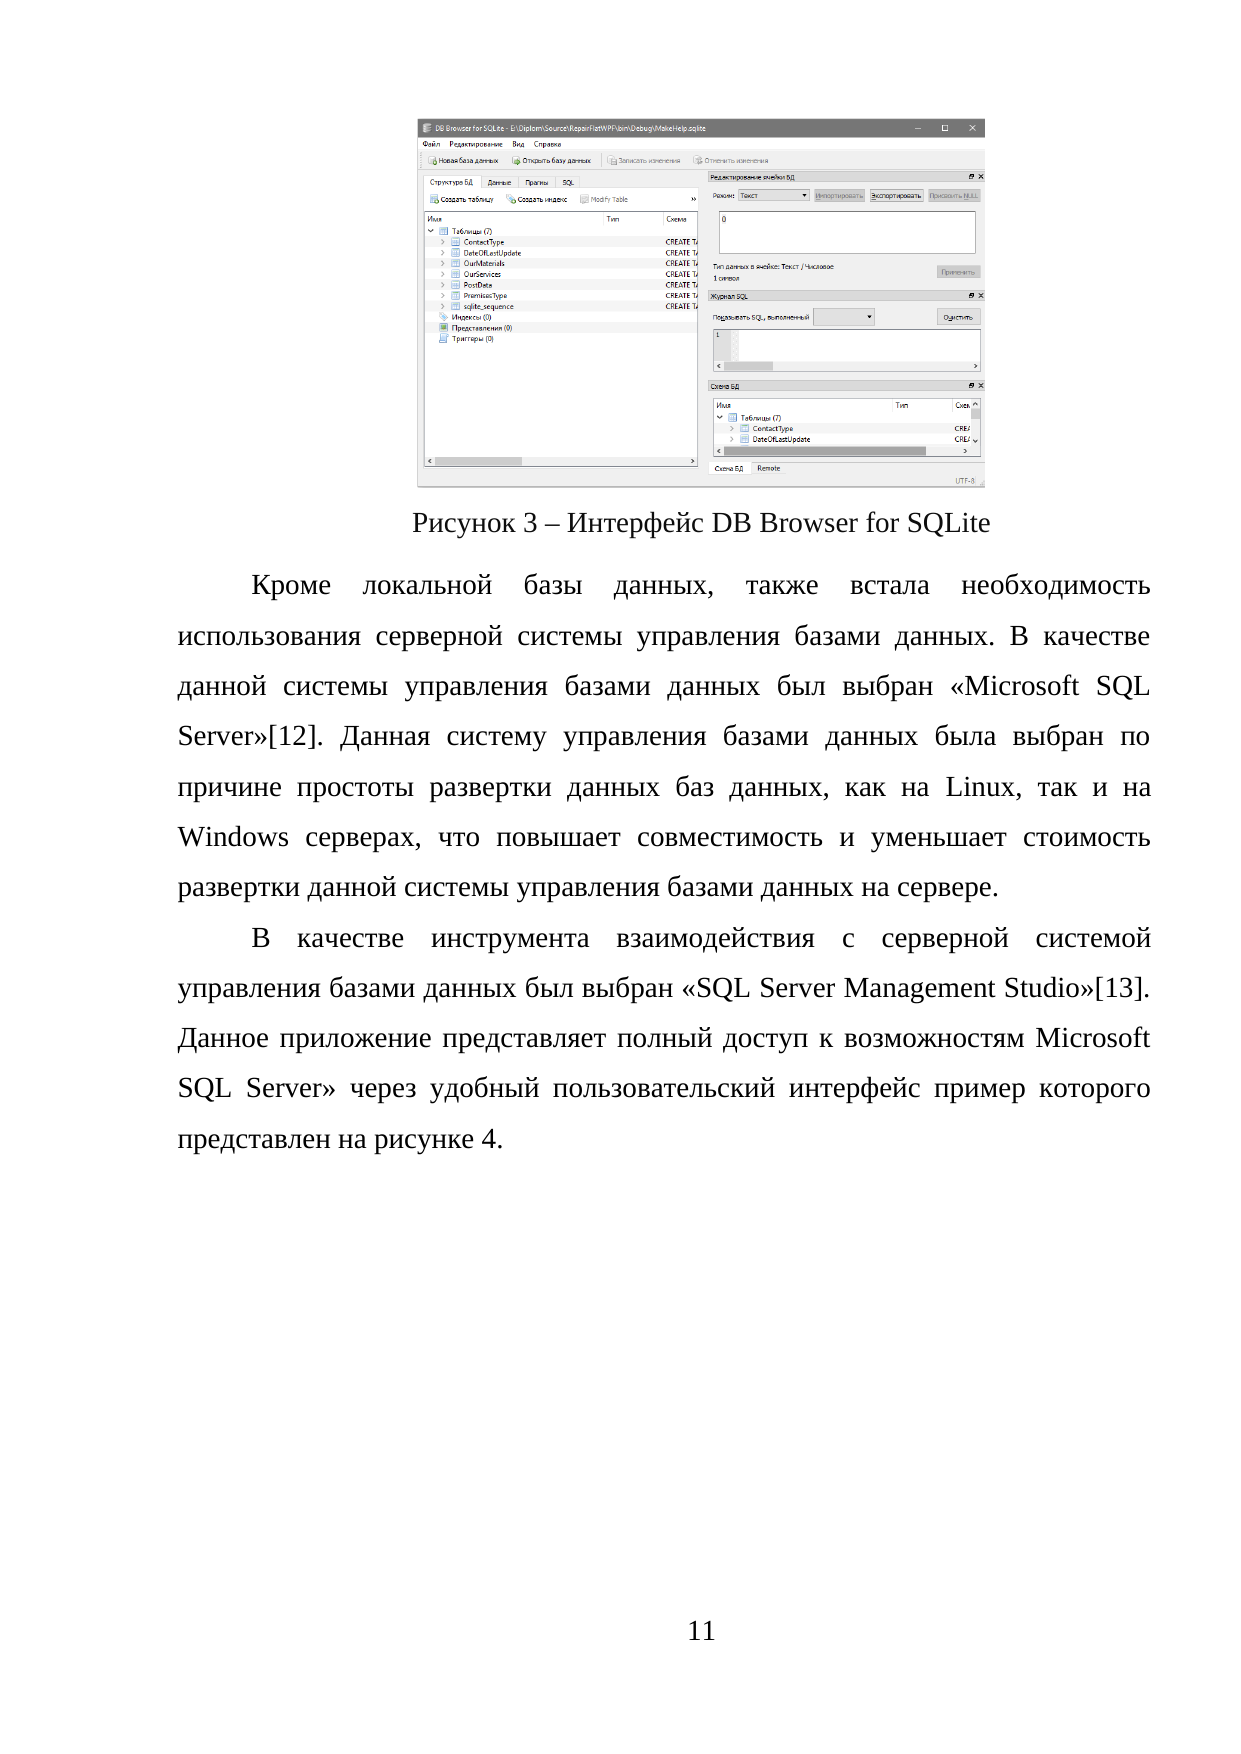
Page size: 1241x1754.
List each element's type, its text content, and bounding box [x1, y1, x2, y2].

picture [417, 118, 985, 488]
text Кроме локальной базы данных, также встала необходимость использования серверной системы управления базами данных. В качестве данной системы управления базами данных был выбран «Microsoft SQL Server»[12]. Данная систему управления базами данных была выбран по причине простоты развертки данных баз данных, как на Linux, так и на Windows серверах, что повышает совместимость и уменьшает стоимость развертки данной системы управления базами данных на сервере. [177, 567, 1152, 903]
subtitle Рисунок 3 – Интерфейс DB Browser for SQLite [177, 505, 1152, 538]
text В качестве инструмента взаимодействия c серверной системой управления базами данных был выбран «SQL Server Management Studio»[13]. Данное приложение представляет полный доступ к возможностям Microsoft SQL Server» через удобный пользовательский интерфейс пример которого представлен на рисунке 4. [177, 920, 1152, 1154]
